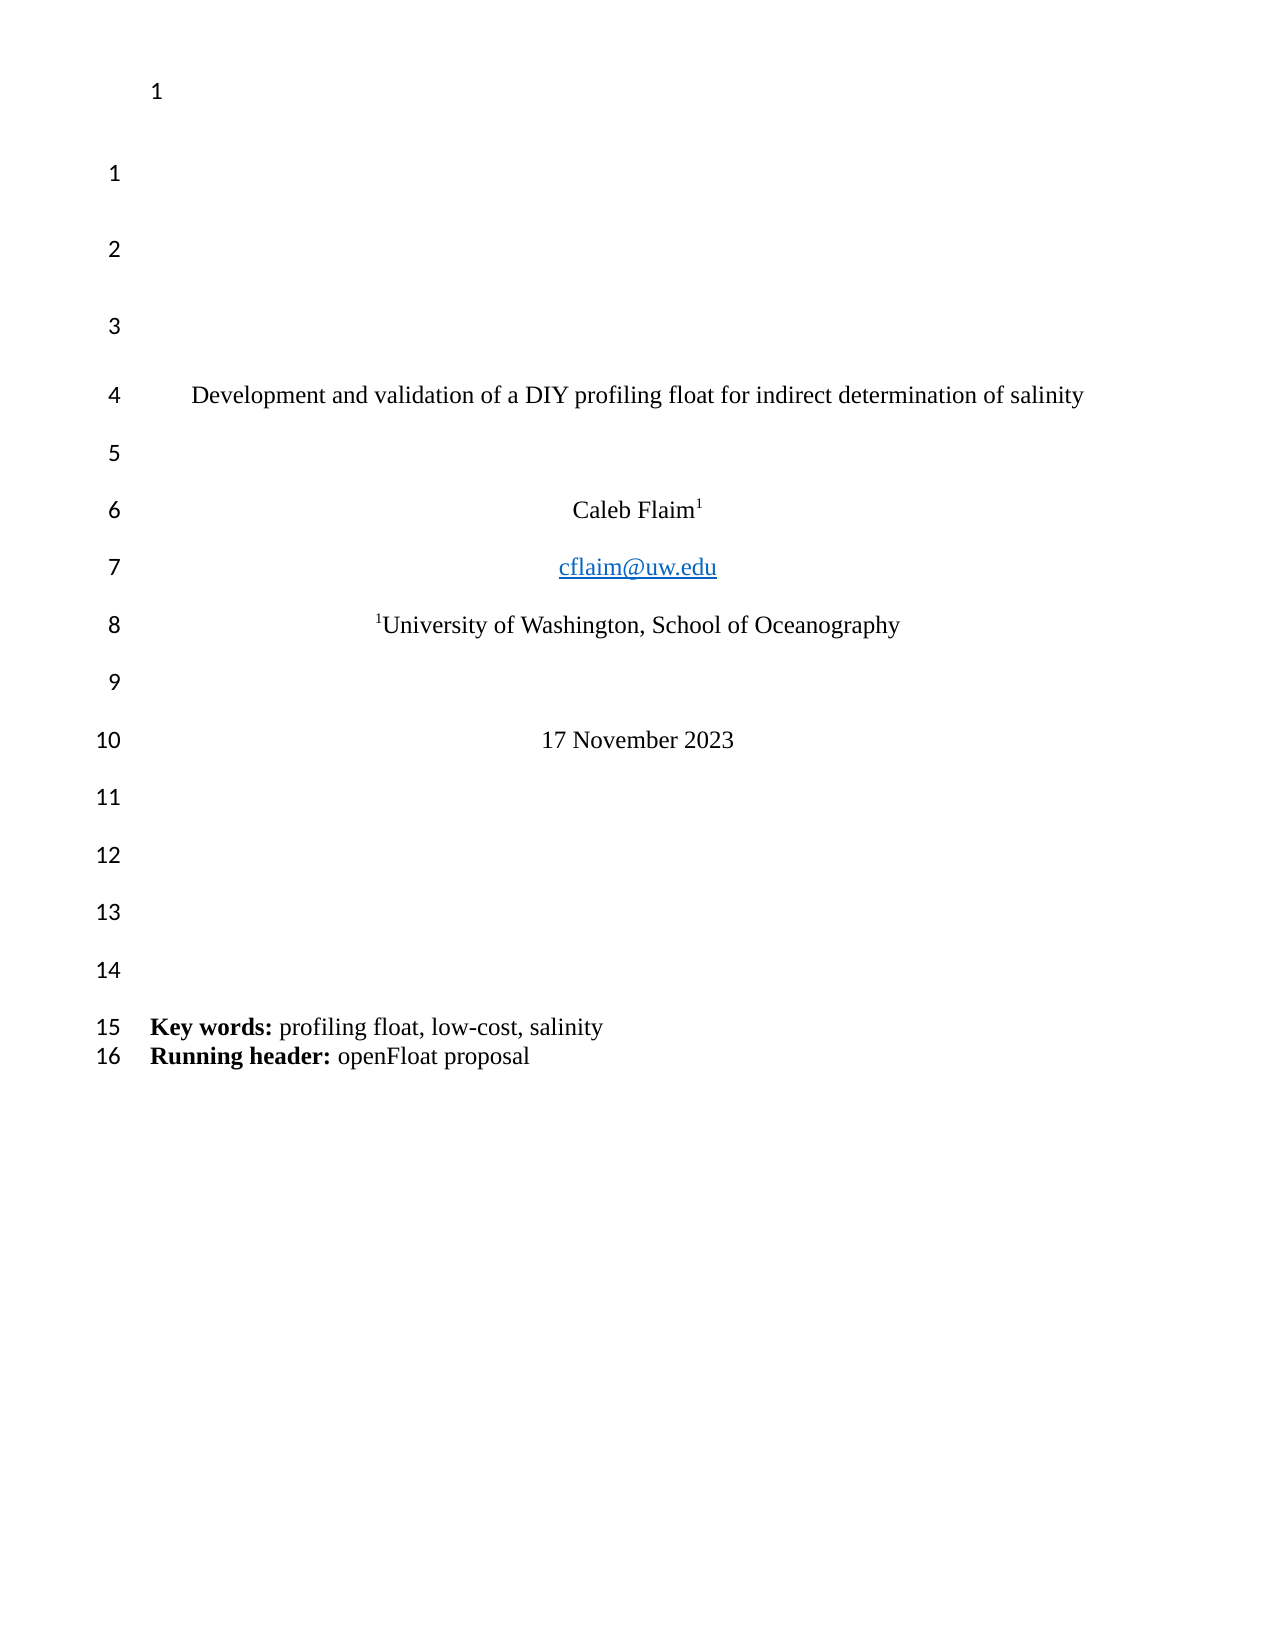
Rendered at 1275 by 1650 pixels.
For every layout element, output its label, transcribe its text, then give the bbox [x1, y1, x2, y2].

text Development and validation of a DIY profiling float for indirect determination of salinity [150, 380, 1125, 409]
text Key words: profiling float, low-cost, salinity [150, 1012, 1125, 1041]
text Caleb Flaim1 [150, 495, 1125, 524]
text 17 November 2023 [150, 725, 1125, 754]
text Running header: openFloat proposal [150, 1041, 1125, 1070]
text cflaim@uw.edu [150, 552, 1125, 581]
text 1University of Washington, School of Oceanography [150, 610, 1125, 639]
